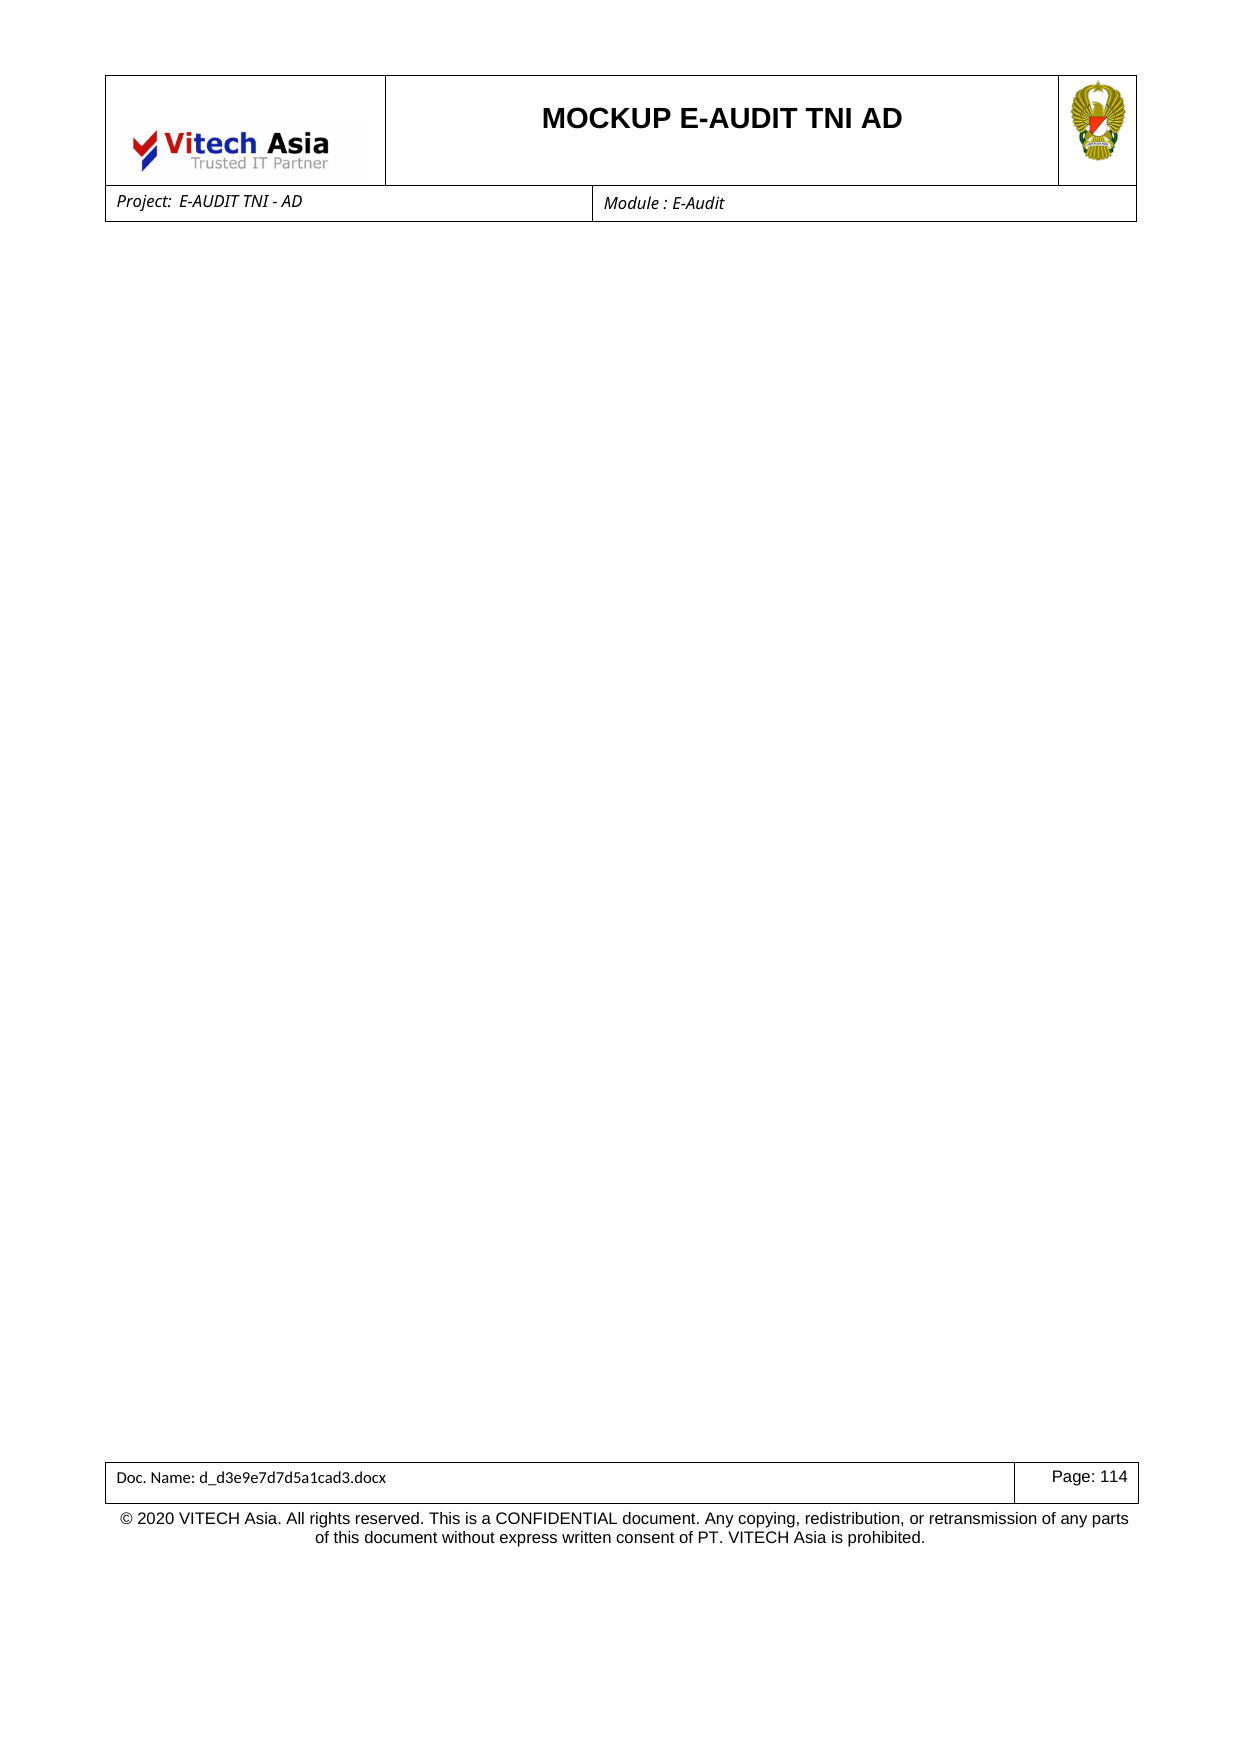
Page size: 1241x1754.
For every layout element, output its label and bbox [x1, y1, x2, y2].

picture [116, 115, 372, 185]
picture [1063, 77, 1132, 164]
